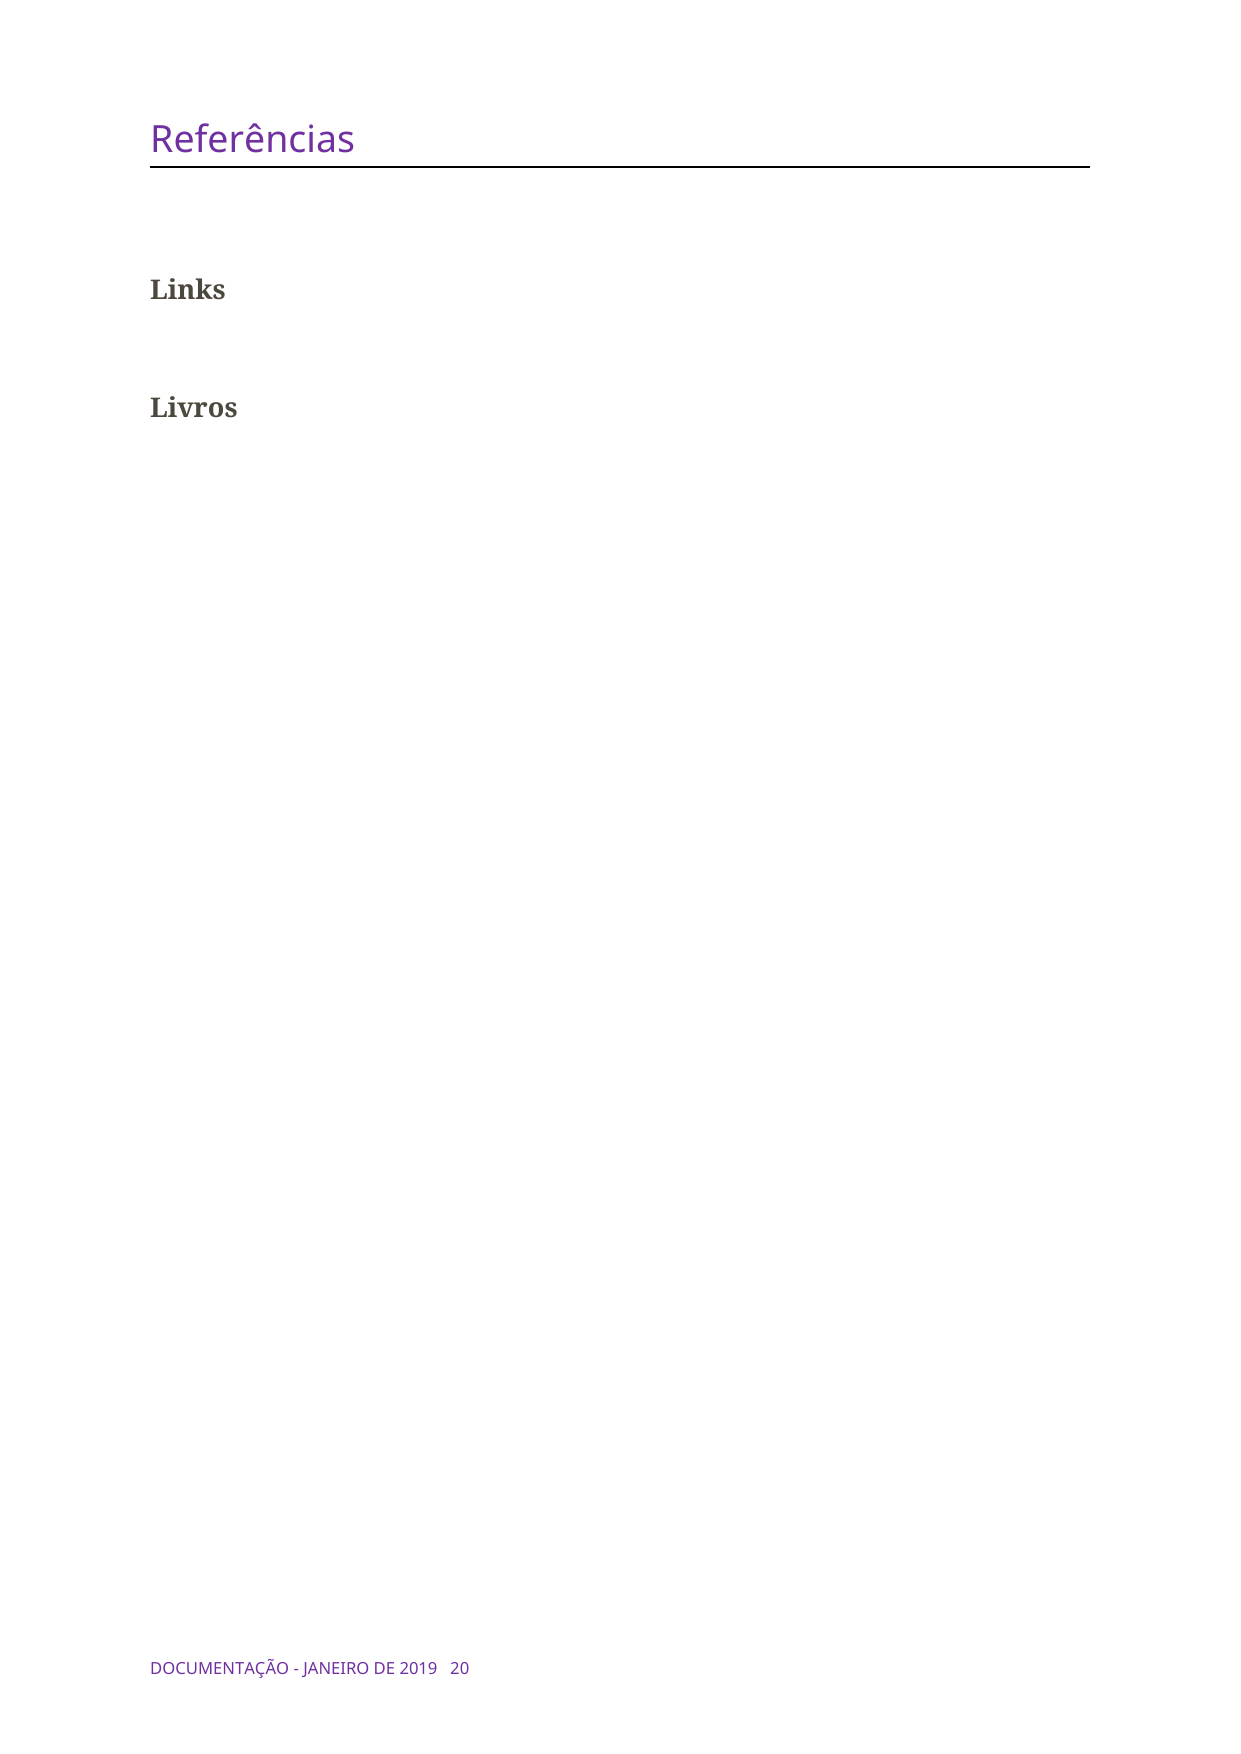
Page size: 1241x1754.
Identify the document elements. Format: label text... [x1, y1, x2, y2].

text Links [150, 270, 1090, 307]
text Livros [150, 388, 1090, 425]
text Referências [150, 112, 1090, 166]
